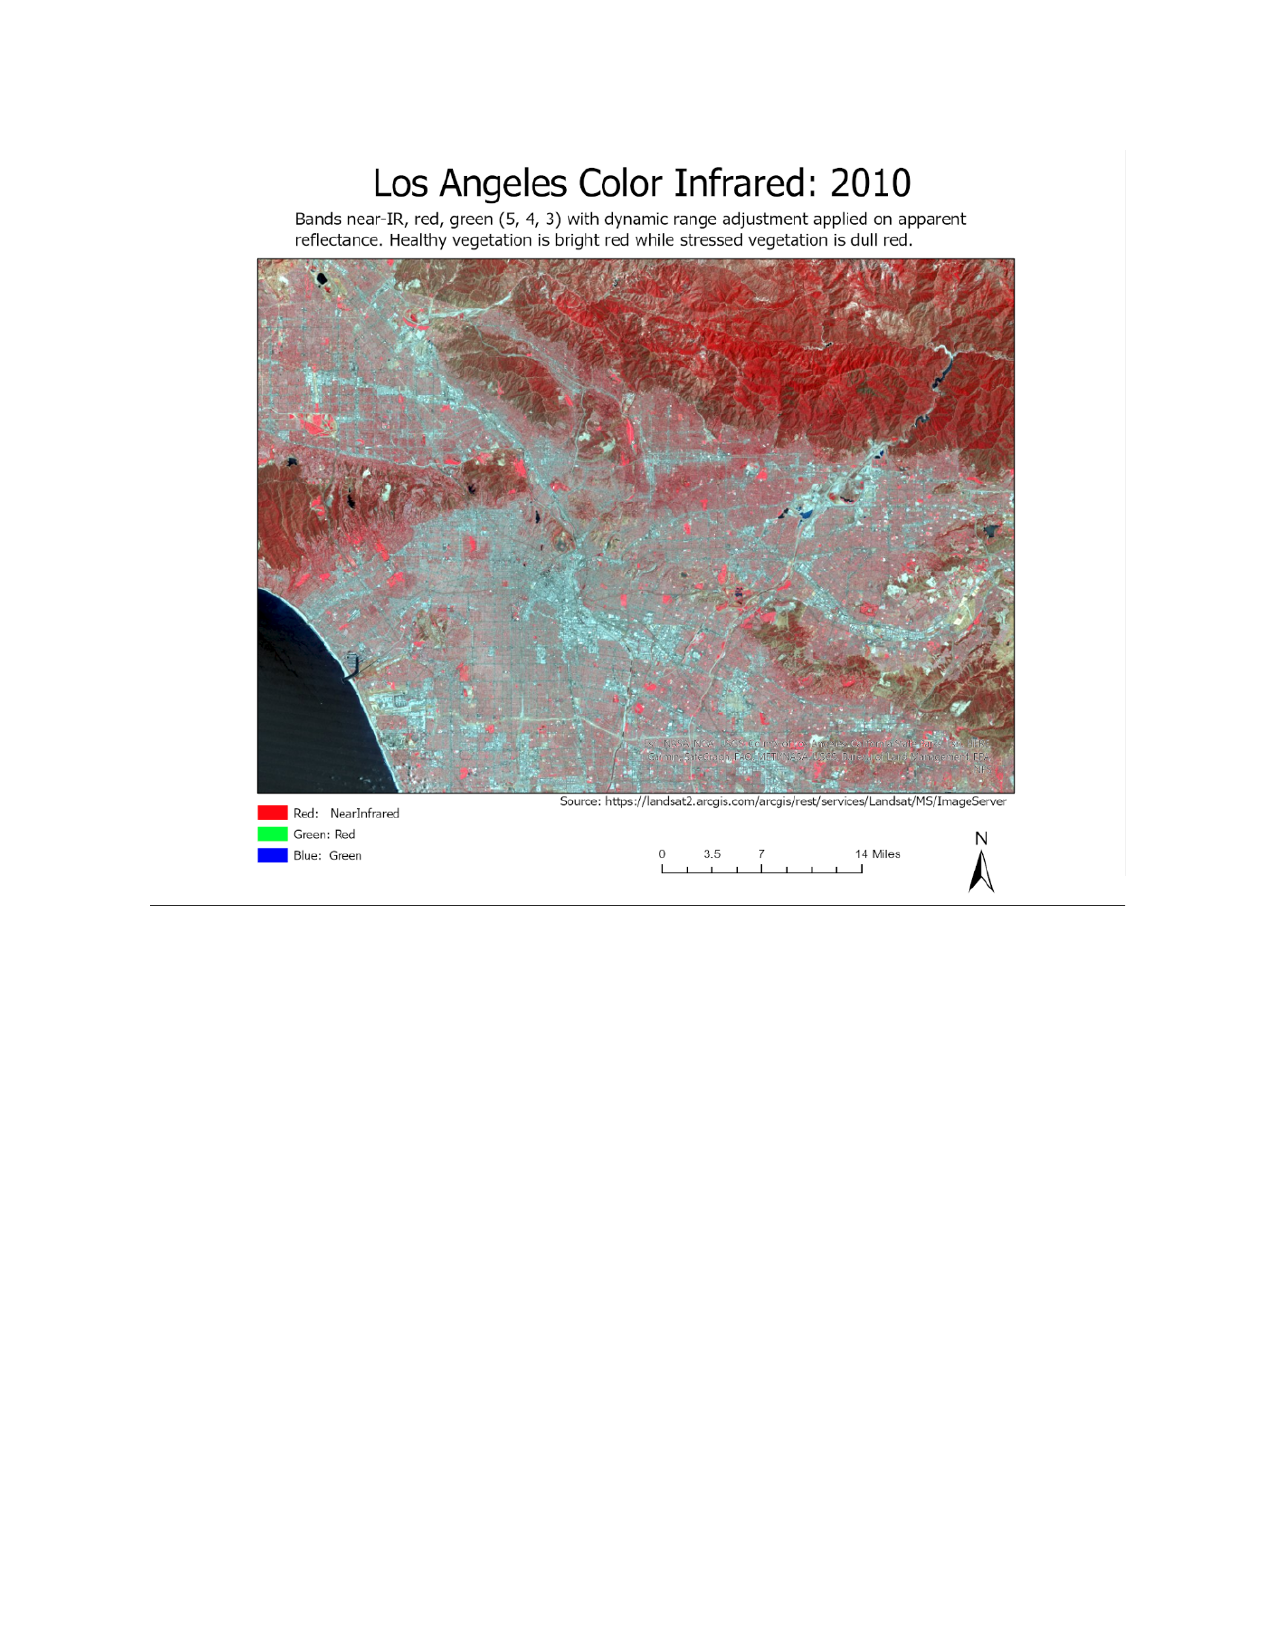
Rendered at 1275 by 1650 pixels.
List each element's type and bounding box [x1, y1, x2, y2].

picture [150, 150, 1125, 906]
